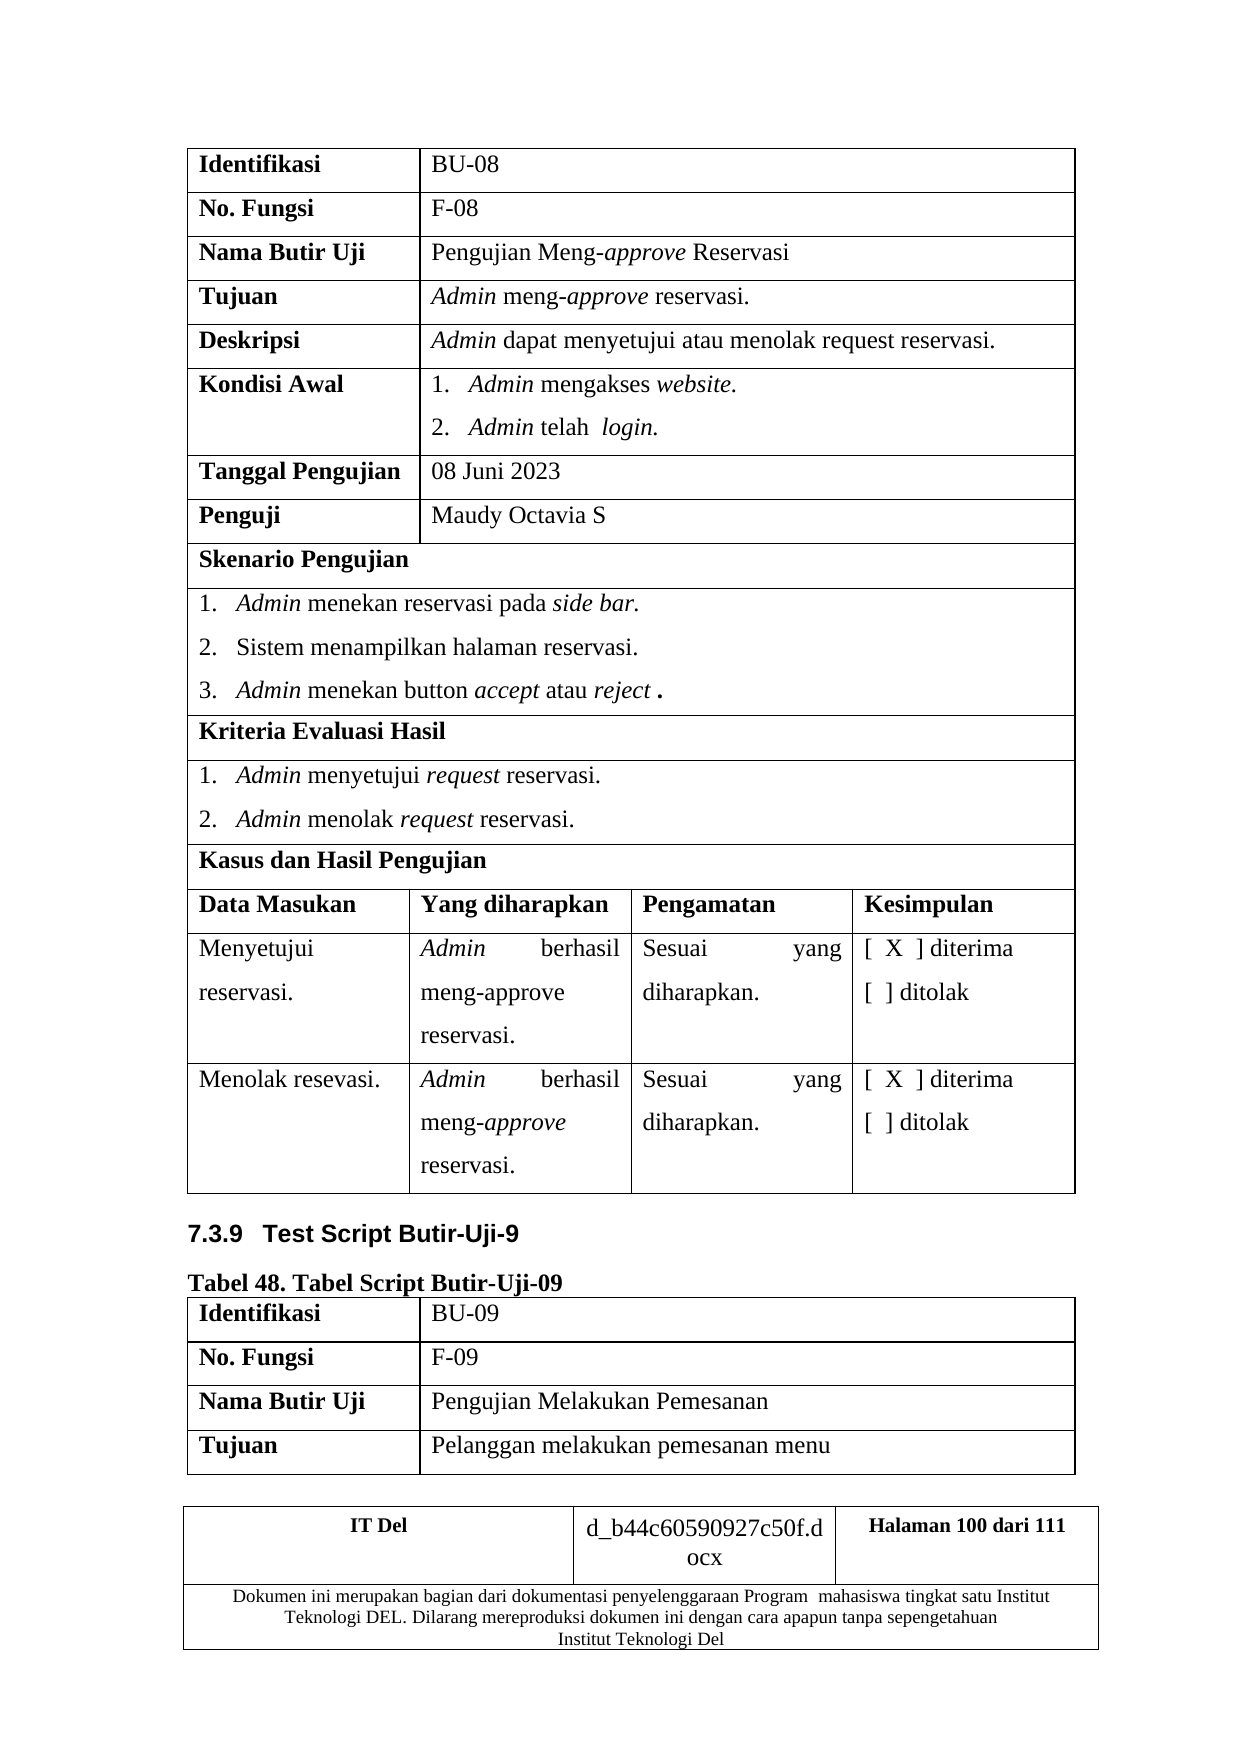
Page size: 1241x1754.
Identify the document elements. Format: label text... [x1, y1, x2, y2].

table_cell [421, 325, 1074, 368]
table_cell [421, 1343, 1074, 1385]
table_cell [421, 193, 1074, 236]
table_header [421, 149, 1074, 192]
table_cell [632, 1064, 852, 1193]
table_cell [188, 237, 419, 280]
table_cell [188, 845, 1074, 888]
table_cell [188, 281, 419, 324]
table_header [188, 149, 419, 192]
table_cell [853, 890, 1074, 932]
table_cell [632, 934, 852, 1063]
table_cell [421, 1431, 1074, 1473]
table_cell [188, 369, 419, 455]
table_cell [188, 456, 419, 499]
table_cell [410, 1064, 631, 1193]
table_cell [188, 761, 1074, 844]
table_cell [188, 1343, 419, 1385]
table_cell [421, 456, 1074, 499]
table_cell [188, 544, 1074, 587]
subtitle Test Script Butir-Uji-9 [187, 1219, 1092, 1248]
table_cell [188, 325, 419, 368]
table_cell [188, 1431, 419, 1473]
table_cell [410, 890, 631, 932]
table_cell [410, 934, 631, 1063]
text Tabel 48. Tabel Script Butir-Uji-09 [187, 1268, 1092, 1297]
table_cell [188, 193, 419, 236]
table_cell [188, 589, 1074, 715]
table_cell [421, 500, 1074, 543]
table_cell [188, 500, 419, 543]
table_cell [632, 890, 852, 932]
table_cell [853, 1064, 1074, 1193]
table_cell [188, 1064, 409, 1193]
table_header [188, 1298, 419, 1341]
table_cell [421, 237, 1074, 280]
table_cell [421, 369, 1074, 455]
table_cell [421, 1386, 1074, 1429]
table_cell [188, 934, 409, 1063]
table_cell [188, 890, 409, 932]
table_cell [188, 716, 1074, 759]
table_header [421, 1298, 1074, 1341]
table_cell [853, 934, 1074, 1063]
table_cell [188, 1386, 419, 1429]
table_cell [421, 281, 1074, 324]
